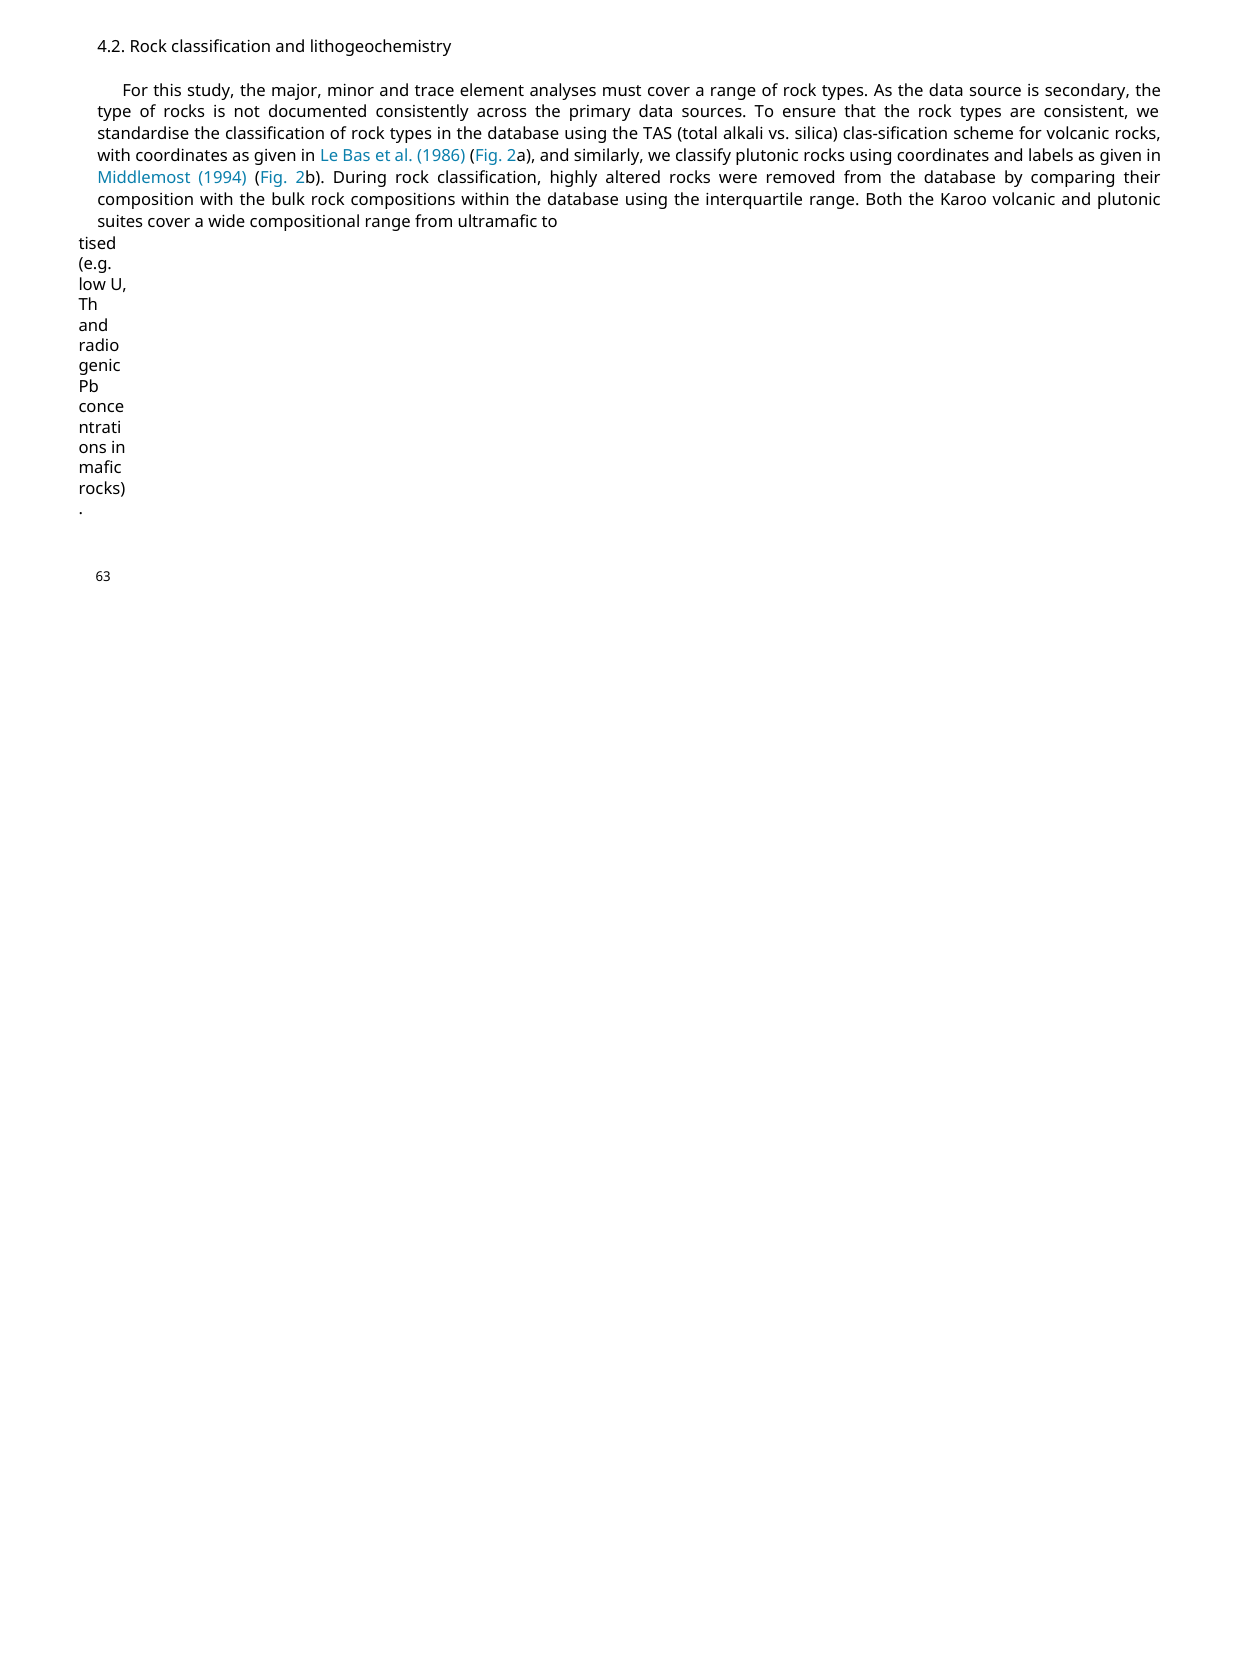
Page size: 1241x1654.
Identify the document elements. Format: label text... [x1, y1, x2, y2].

picture [142, 175, 150, 182]
text 63 [78, 569, 128, 585]
text 4.2. Rock classification and lithogeochemistry [97, 36, 1164, 57]
picture [107, 171, 111, 183]
text tised (e.g. low U, Th and radiogenic Pb concentrations in mafic rocks). felsic. [78, 233, 128, 539]
picture [424, 149, 428, 161]
picture [233, 171, 239, 178]
text For this study, the major, minor and trace element analyses must cover a range of rock types. As the data source is secondary, the type of rocks is not documented consistently across the primary data sources. To ensure that the rock types are consistent, we standardise the classification of rock types in the database using the TAS (total alkali vs. silica) clas-sification scheme for volcanic rocks, with coordinates as given in Le Bas et al. (1986) (Fig. 2a), and similarly, we classify plutonic rocks using coordinates and labels as given in Middlemost (1994) (Fig. 2b). During rock classification, highly altered rocks were removed from the database by comparing their composition with the bulk rock compositions within the database using the interquartile range. Both the Karoo volcanic and plutonic suites cover a wide compositional range from ultramafic to [97, 78, 1162, 232]
picture [508, 152, 514, 159]
